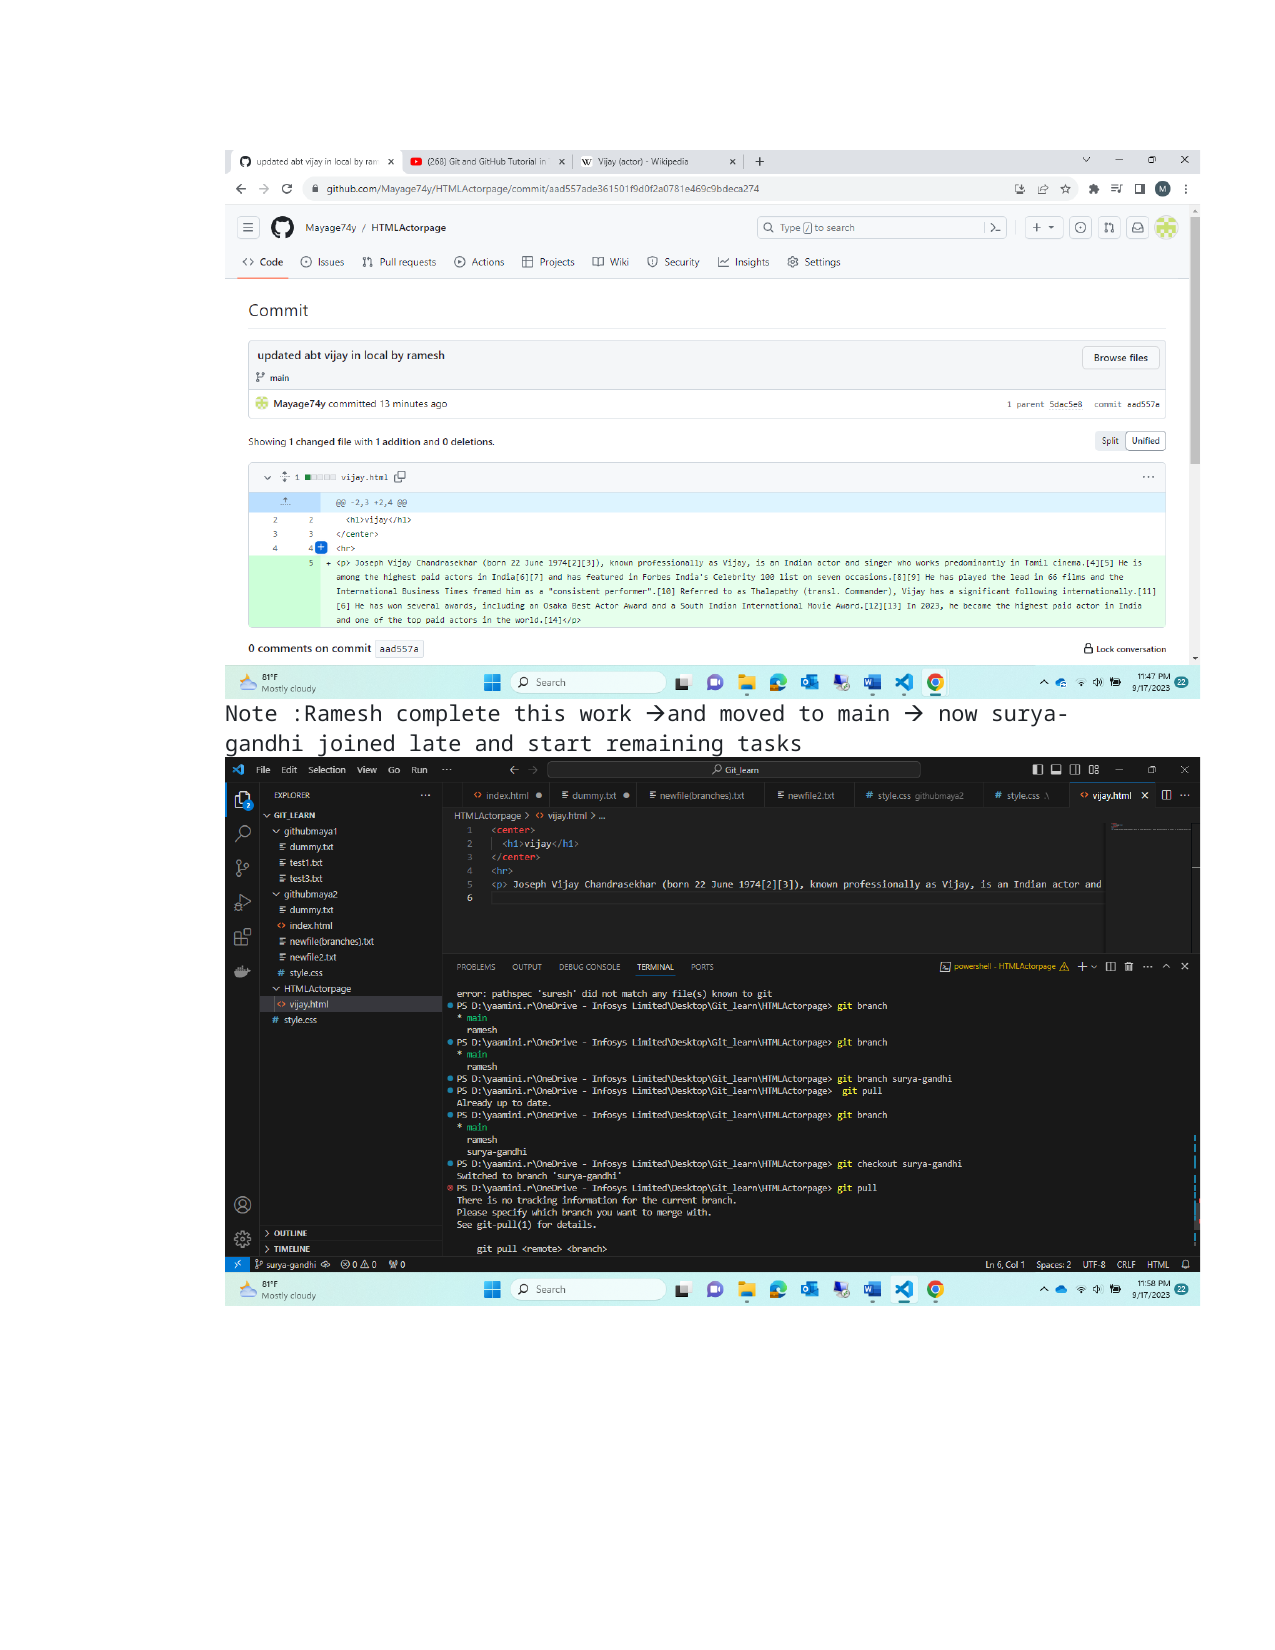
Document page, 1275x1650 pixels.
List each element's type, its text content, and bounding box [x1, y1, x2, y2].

picture [225, 757, 1200, 1306]
picture [225, 150, 1200, 699]
list Note :Ramesh complete this work and moved to main now surya-gandhi joined late and start remaining tasks [225, 699, 1125, 757]
